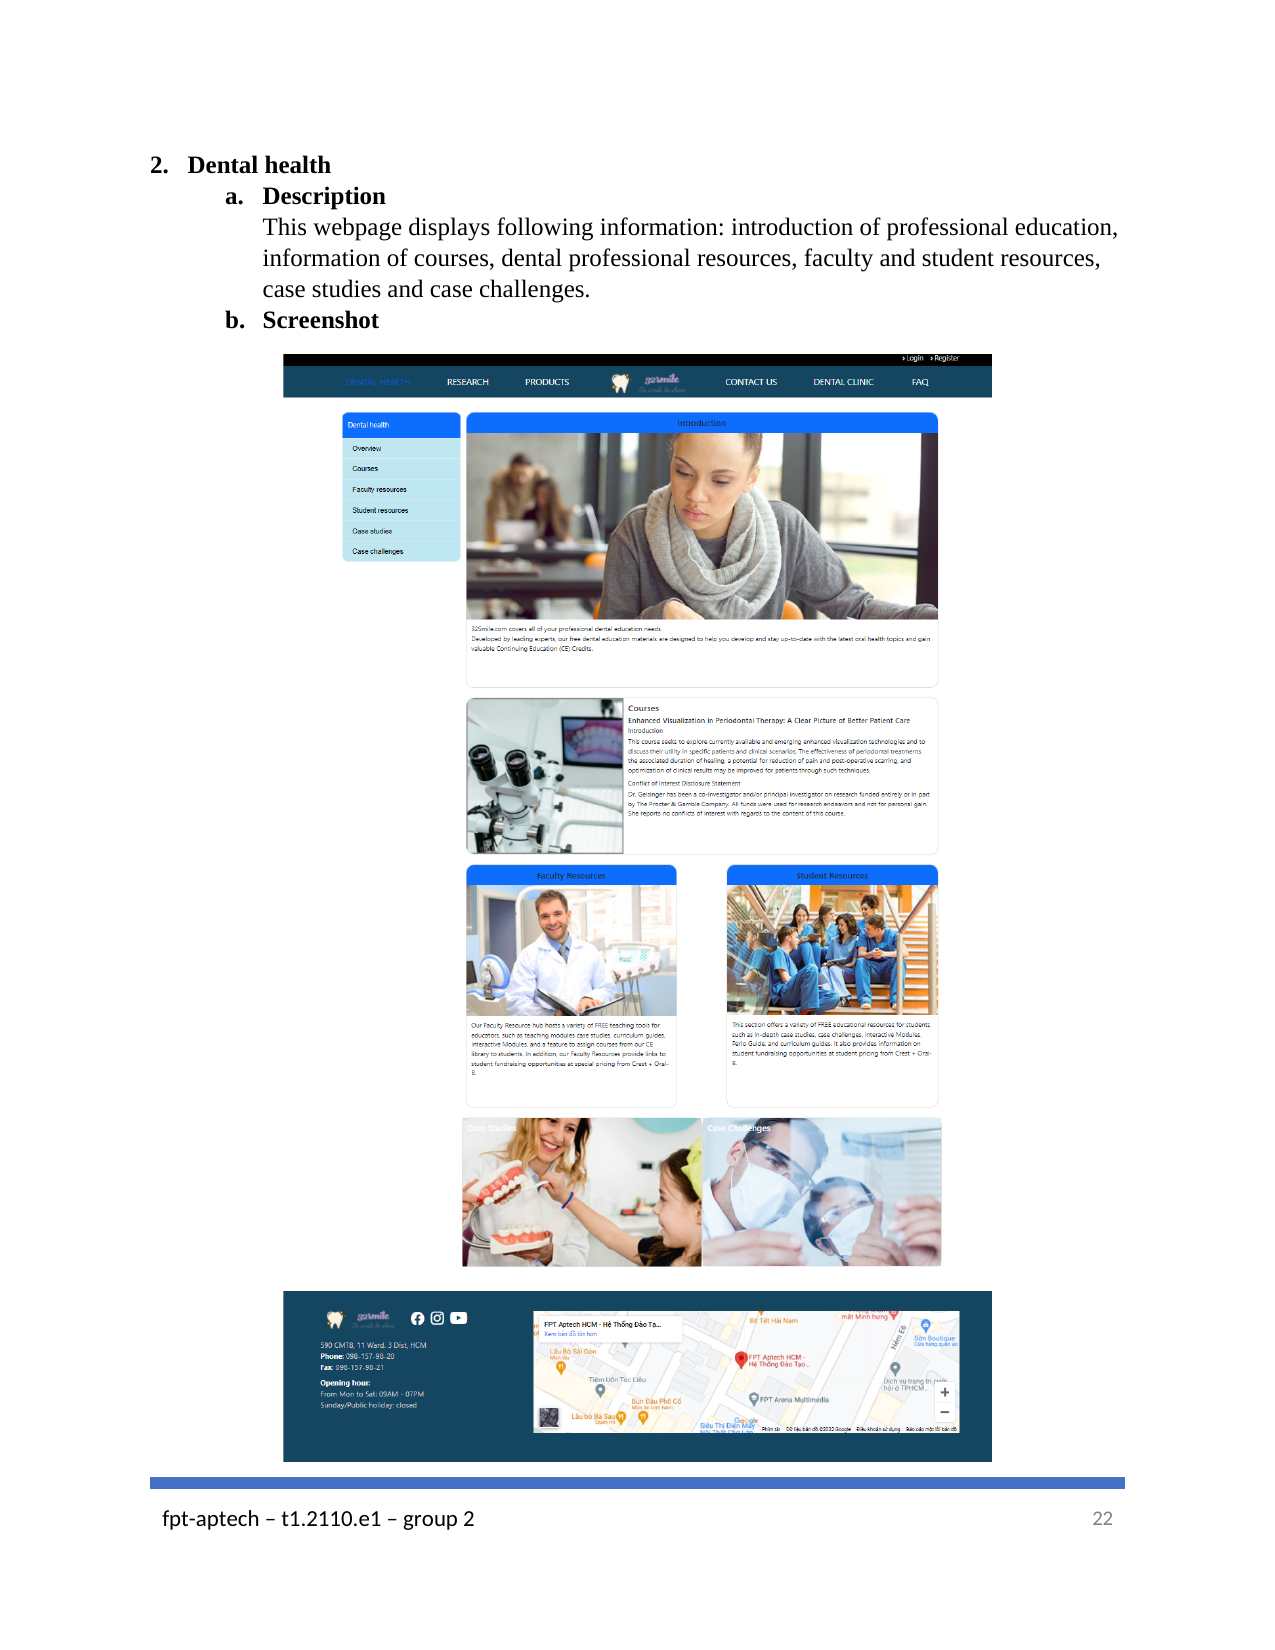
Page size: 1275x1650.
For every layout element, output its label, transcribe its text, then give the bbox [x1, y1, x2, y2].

list Description [225, 181, 1125, 210]
list Dental health [150, 150, 1125, 179]
picture [283, 354, 992, 1462]
list Screenshot [225, 305, 1125, 334]
list This webpage displays following information: introduction of professional education, information of courses, dental professional resources, faculty and student resources, case studies and case challenges. [262, 212, 1125, 303]
